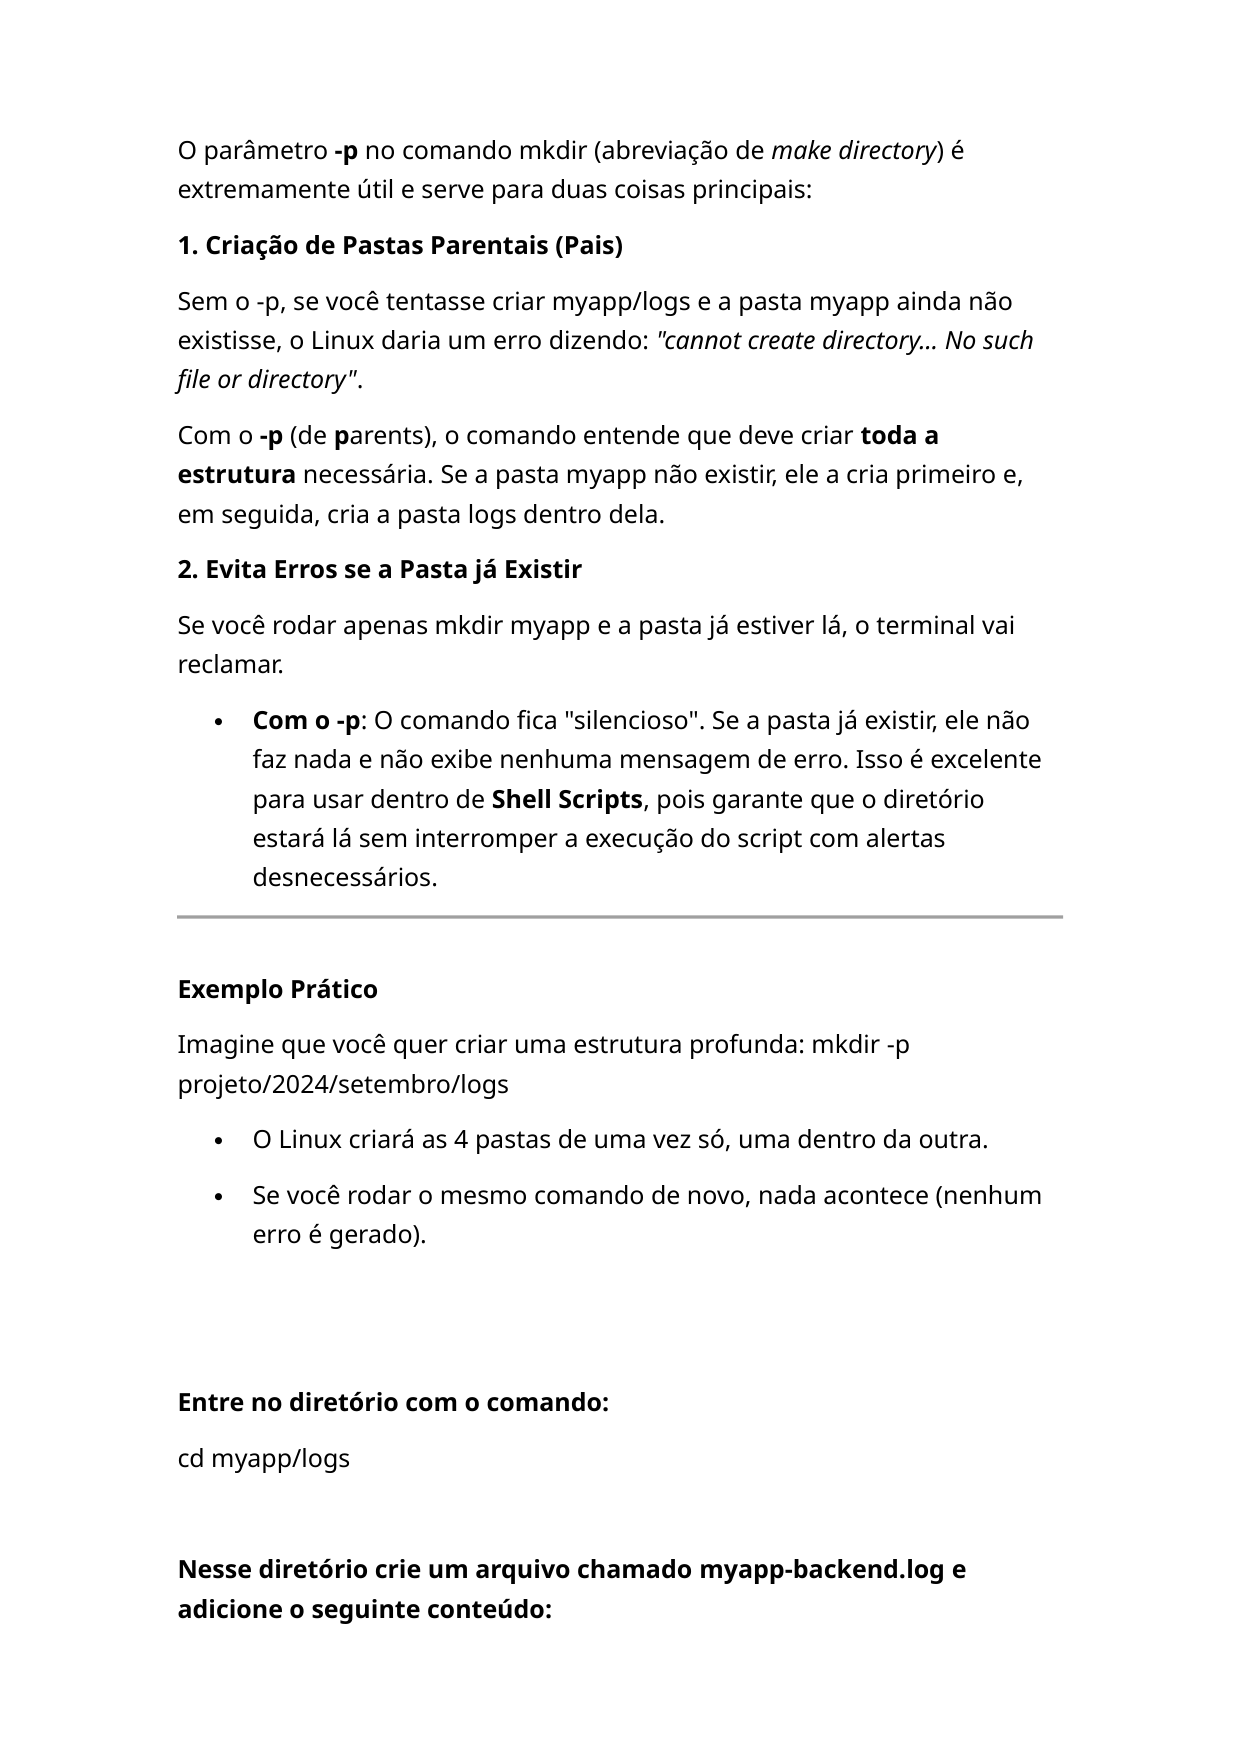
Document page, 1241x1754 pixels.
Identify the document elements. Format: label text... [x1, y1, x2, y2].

list Com o -p: O comando fica "silencioso". Se a pasta já existir, ele não faz nada e não exibe nenhuma mensagem de erro. Isso é excelente para usar dentro de Shell Scripts, pois garante que o diretório estará lá sem interromper a execução do script com alertas desnecessários. [215, 703, 1063, 894]
list O Linux criará as 4 pastas de uma vez só, uma dentro da outra. [215, 1122, 1063, 1156]
text cd myapp/logs [177, 1440, 1063, 1474]
text Com o -p (de parents), o comando entende que deve criar toda a estrutura necessária. Se a pasta myapp não existir, ele a cria primeiro e, em seguida, cria a pasta logs dentro dela. [177, 418, 1063, 530]
text Exemplo Prático [177, 971, 1063, 1005]
text Imagine que você quer criar uma estrutura profunda: mkdir -p projeto/2024/setembro/logs [177, 1027, 1063, 1100]
text Se você rodar apenas mkdir myapp e a pasta já estiver lá, o terminal vai reclamar. [177, 608, 1063, 681]
text Entre no diretório com o comando: [177, 1384, 1063, 1419]
text Sem o -p, se você tentasse criar myapp/logs e a pasta myapp ainda não existisse, o Linux daria um erro dizendo: "cannot create directory... No such file or directory". [177, 284, 1063, 396]
list Se você rodar o mesmo comando de novo, nada acontece (nenhum erro é gerado). [215, 1178, 1063, 1251]
text O parâmetro -p no comando mkdir (abreviação de make directory) é extremamente útil e serve para duas coisas principais: [177, 133, 1063, 206]
text Nesse diretório crie um arquivo chamado myapp-backend.log e adicione o seguinte conteúdo: [177, 1552, 1063, 1625]
text 1. Criação de Pastas Parentais (Pais) [177, 228, 1063, 262]
text 2. Evita Erros se a Pasta já Existir [177, 552, 1063, 586]
